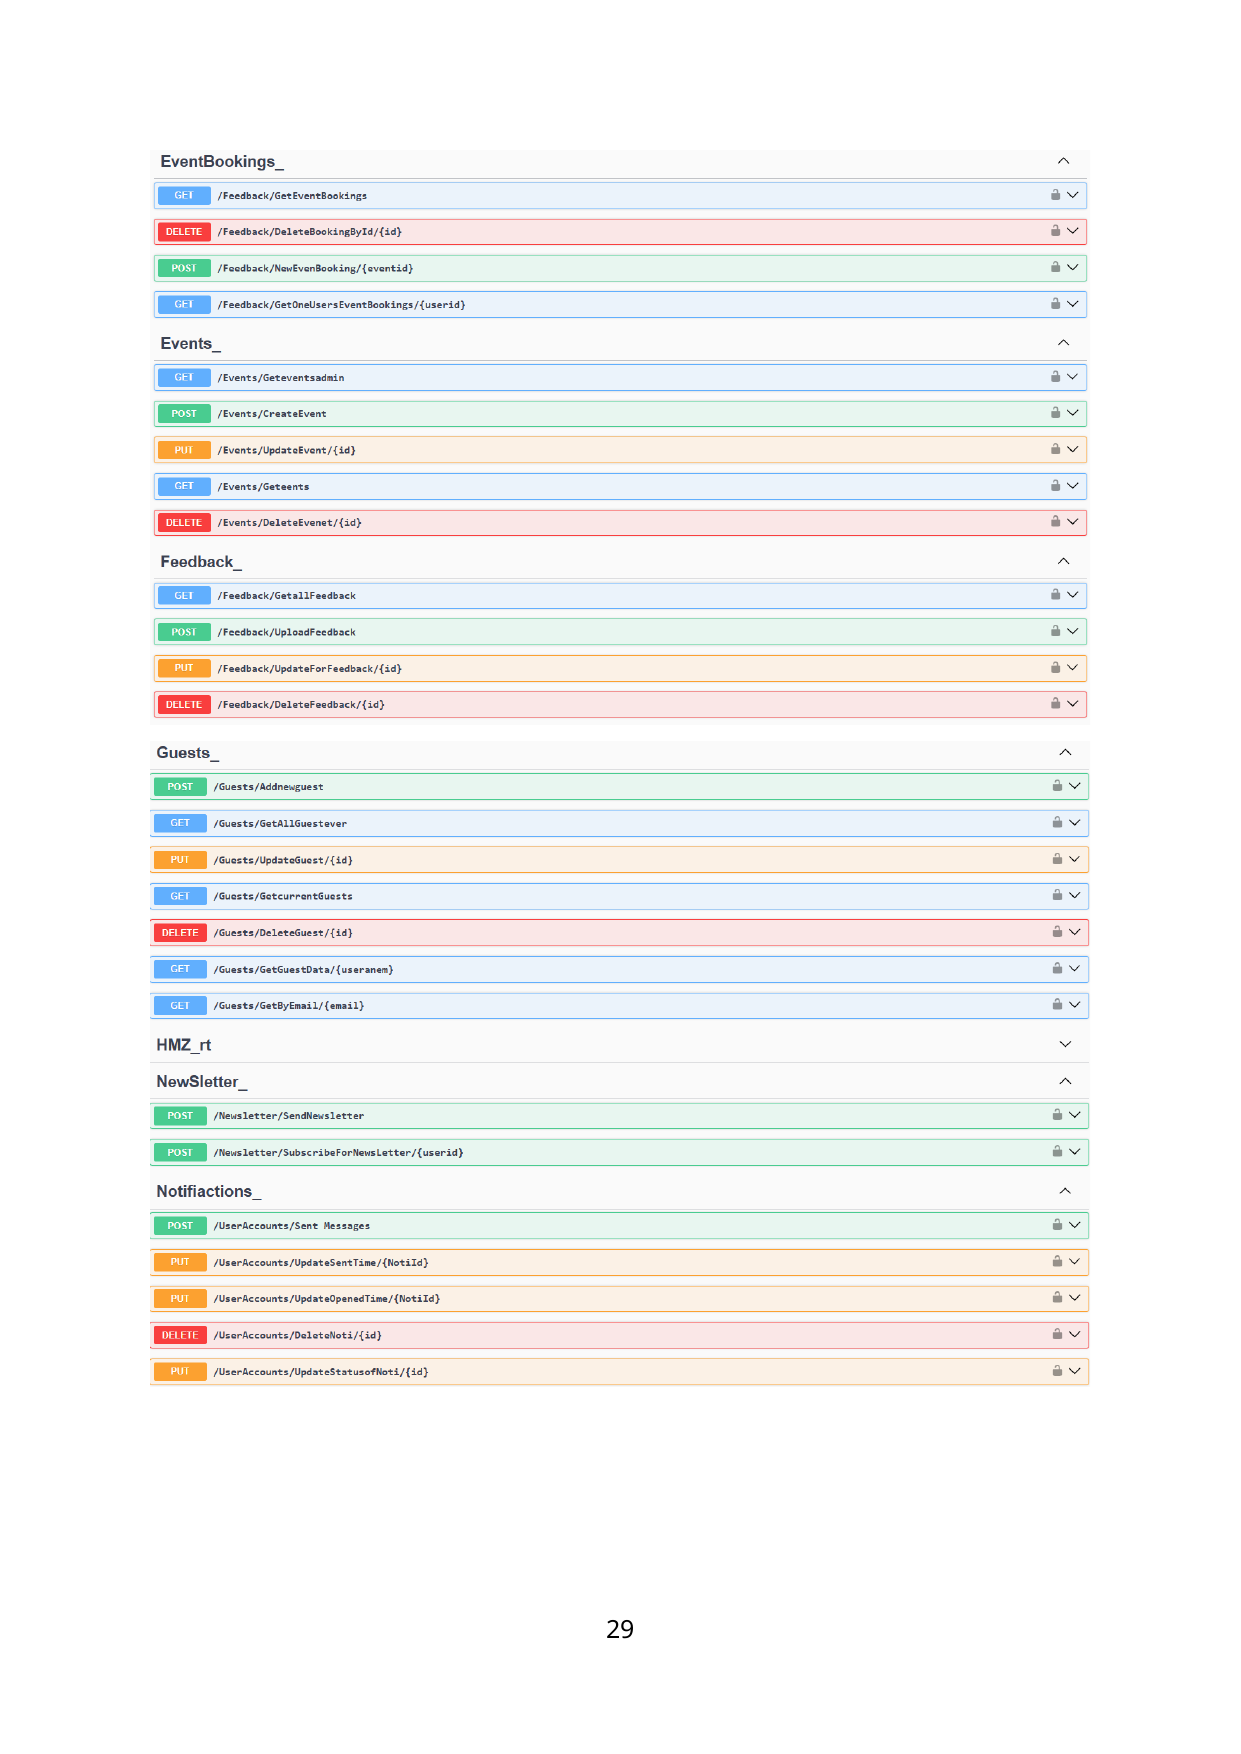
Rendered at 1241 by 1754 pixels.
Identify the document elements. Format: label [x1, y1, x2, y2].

picture [150, 150, 1091, 725]
picture [150, 741, 1091, 1387]
